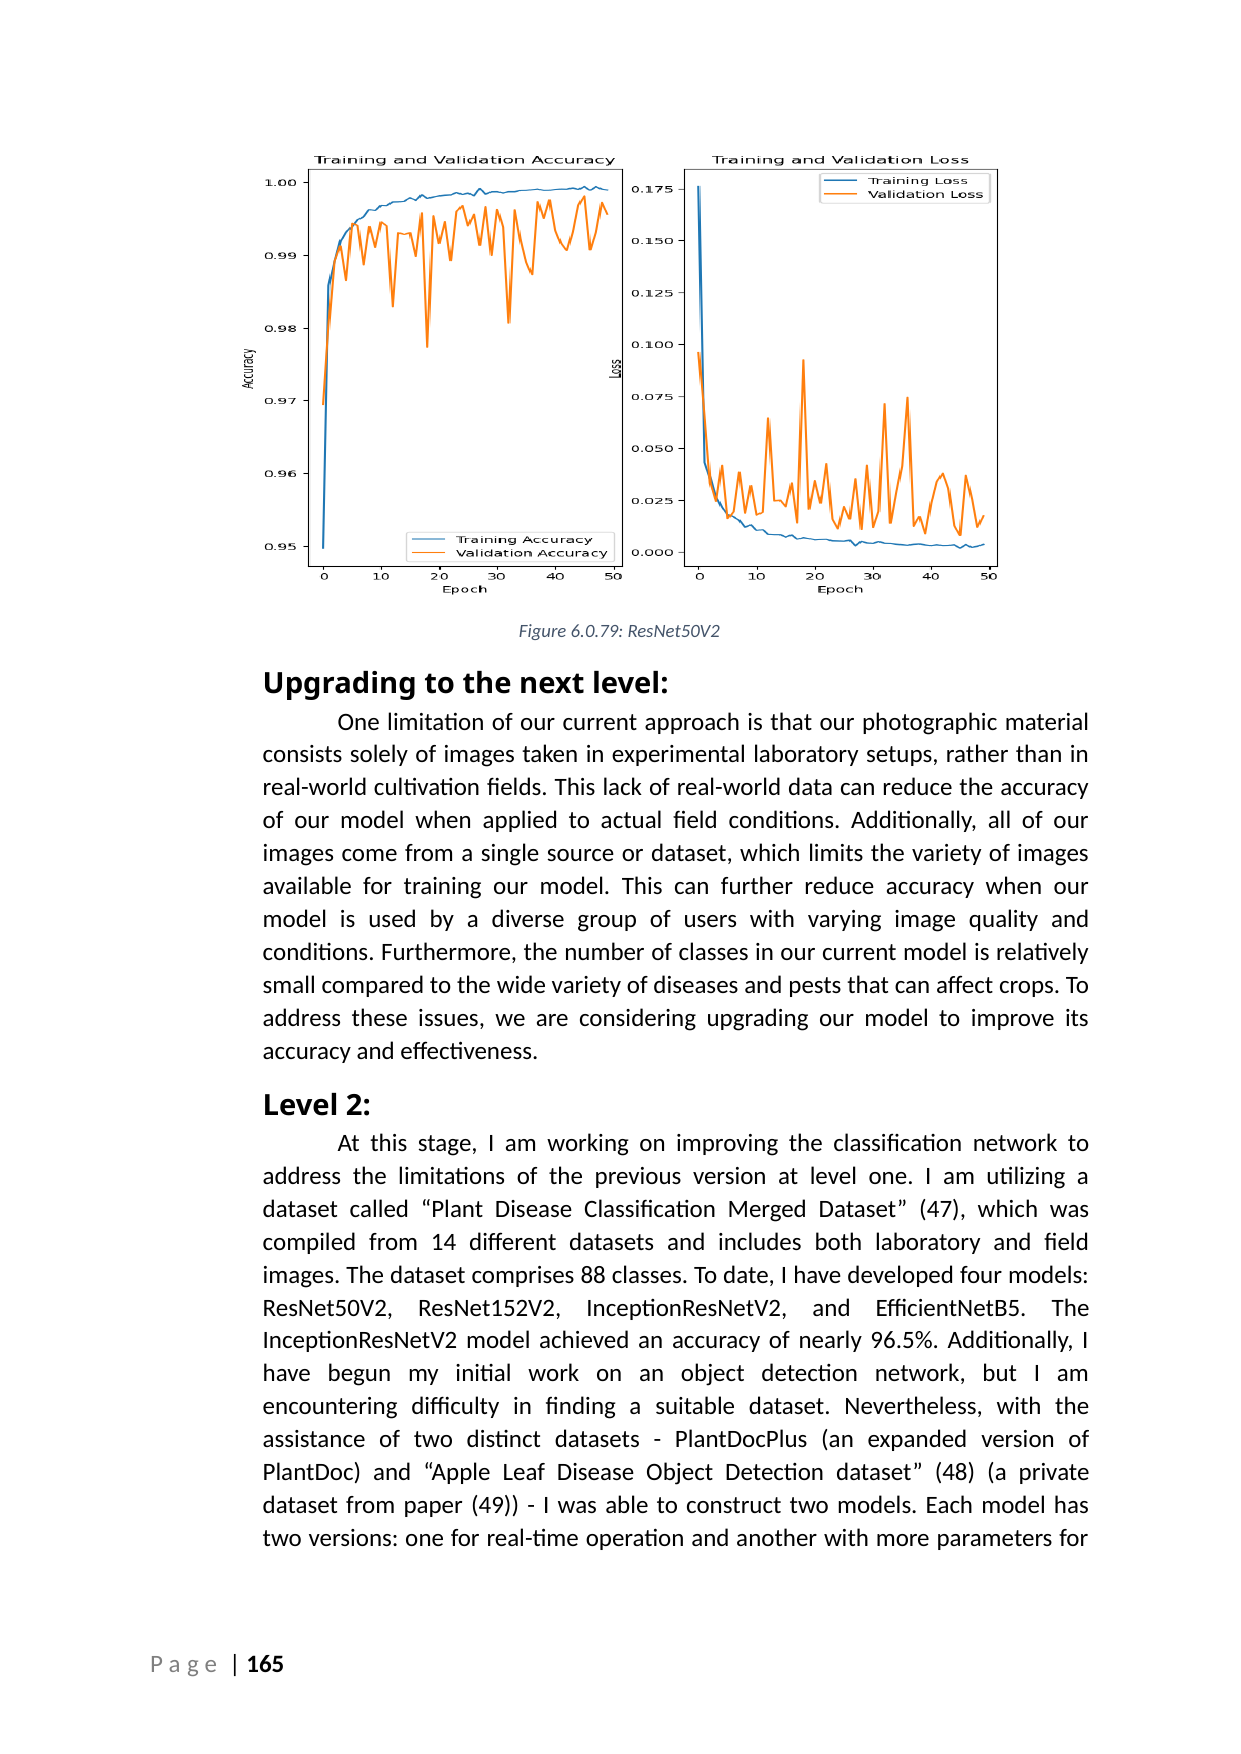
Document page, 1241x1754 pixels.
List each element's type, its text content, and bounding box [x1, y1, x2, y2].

subtitle Upgrading to the next level: [262, 663, 1090, 702]
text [262, 1127, 1090, 1553]
subtitle Level 2: [262, 1084, 1090, 1124]
text One limitation of our current approach is that our photographic material consists solely of images taken in experimental laboratory setups, rather than in real-world cultivation fields. This lack of real-world data can reduce the accuracy of our model when applied to actual field conditions. Additionally, all of our images come from a single source or dataset, which limits the variety of images available for training our model. This can further reduce accuracy when our model is used by a diverse group of users with varying image quality and conditions. Furthermore, the number of classes in our current model is relatively small compared to the wide variety of diseases and pests that can affect crops. To address these issues, we are considering upgrading our model to improve its accuracy and effectiveness. [262, 706, 1090, 1065]
picture [231, 150, 1009, 600]
